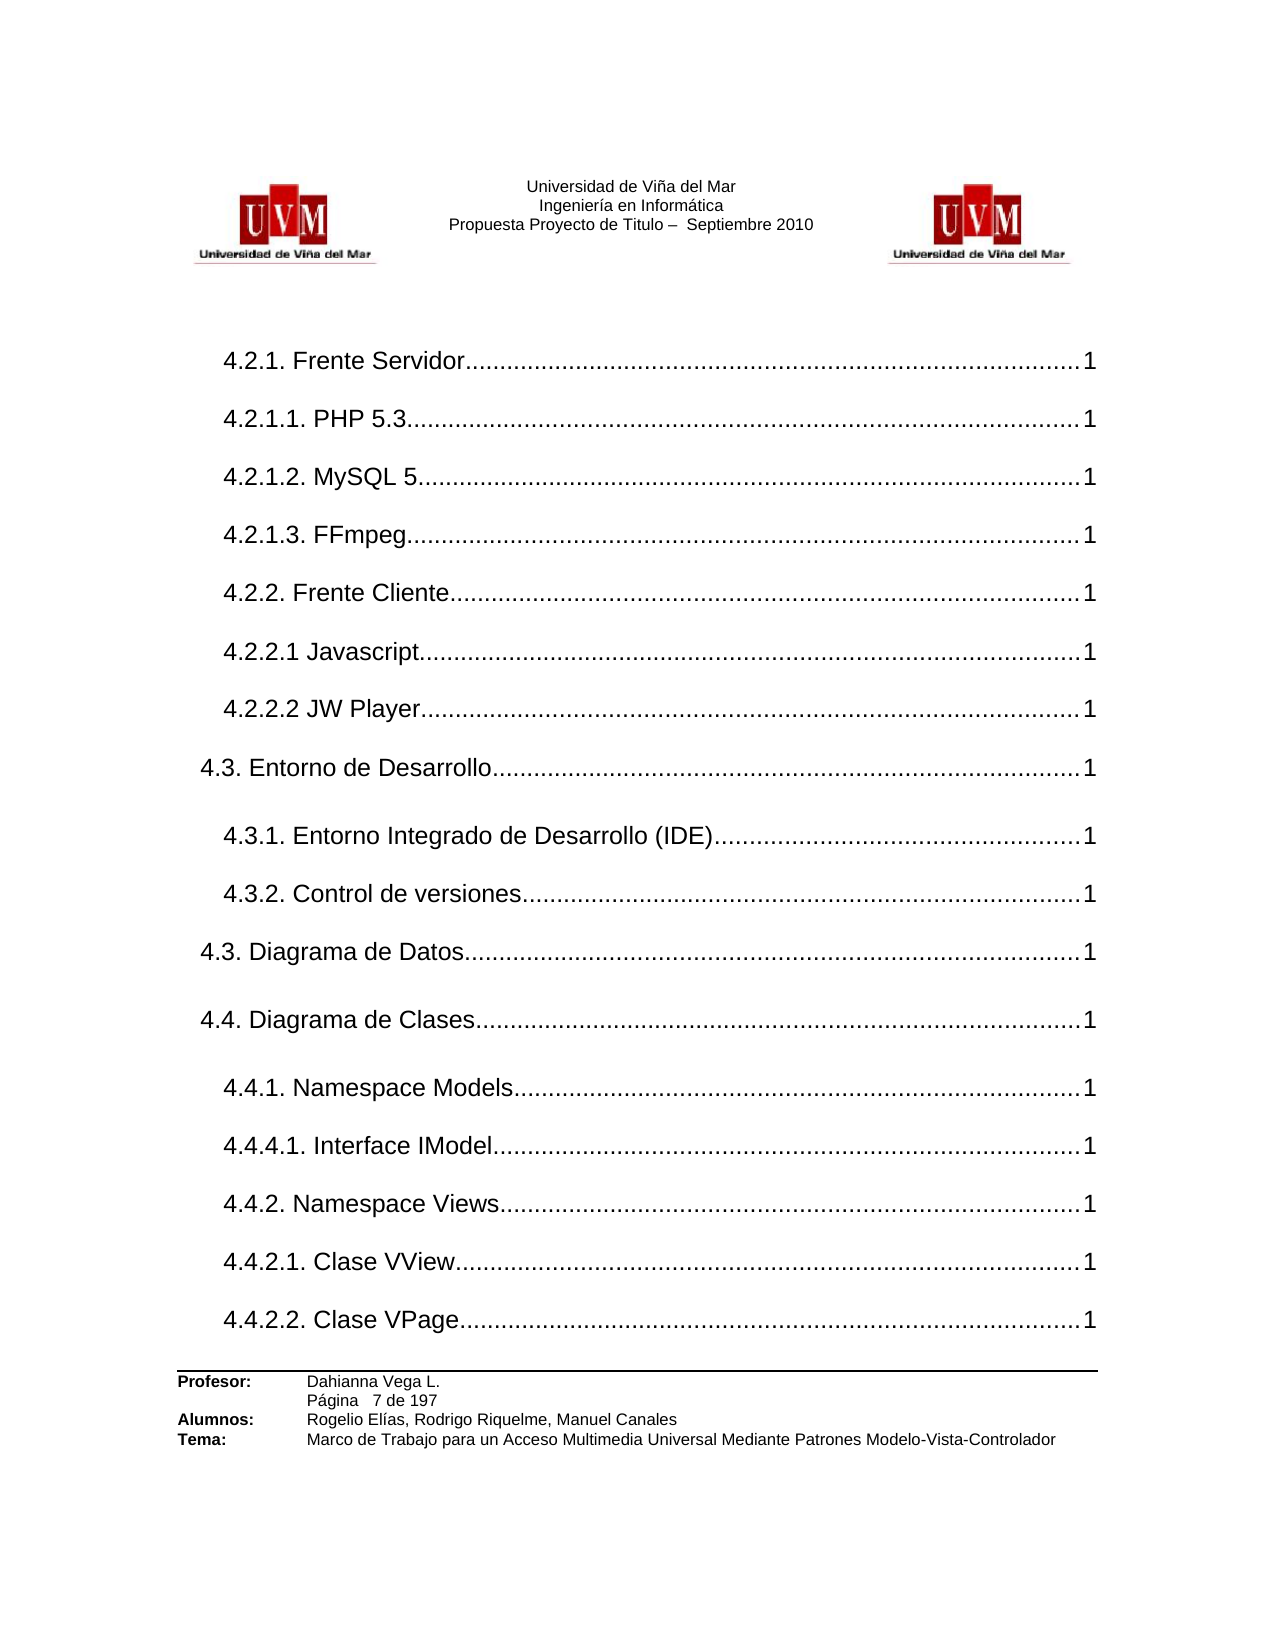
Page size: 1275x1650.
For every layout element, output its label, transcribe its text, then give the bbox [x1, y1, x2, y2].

picture [177, 176, 390, 267]
text 4.4.4.1. Interface IModel 1 [223, 1131, 1098, 1160]
text 4.3. Entorno de Desarrollo 1 [200, 752, 1098, 781]
text 4.3.1. Entorno Integrado de Desarrollo (IDE) 1 [223, 821, 1098, 849]
text 4.2.1.3. FFmpeg 1 [223, 520, 1098, 549]
picture [871, 176, 1084, 267]
text 4.4.2. Namespace Views 1 [223, 1189, 1098, 1218]
text 4.2.2.1 Javascript 1 [223, 636, 1098, 665]
text 4.2.1.2. MySQL 5 1 [223, 462, 1098, 491]
text 4.4.1. Namespace Models 1 [223, 1073, 1098, 1102]
text 4.2.2. Frente Cliente 1 [223, 578, 1098, 607]
text 4.4.2.1. Clase VView 1 [223, 1247, 1098, 1276]
text 4.2.2.2 JW Player 1 [223, 694, 1098, 723]
text 4.4. Diagrama de Clases 1 [200, 1005, 1098, 1033]
text 4.2.1. Frente Servidor 1 [223, 346, 1098, 375]
text 4.3.2. Control de versiones 1 [223, 879, 1098, 907]
text 4.2.1.1. PHP 5.3 1 [223, 404, 1098, 433]
text 4.4.2.2. Clase VPage 1 [223, 1305, 1098, 1334]
text 4.3. Diagrama de Datos 1 [200, 937, 1098, 965]
